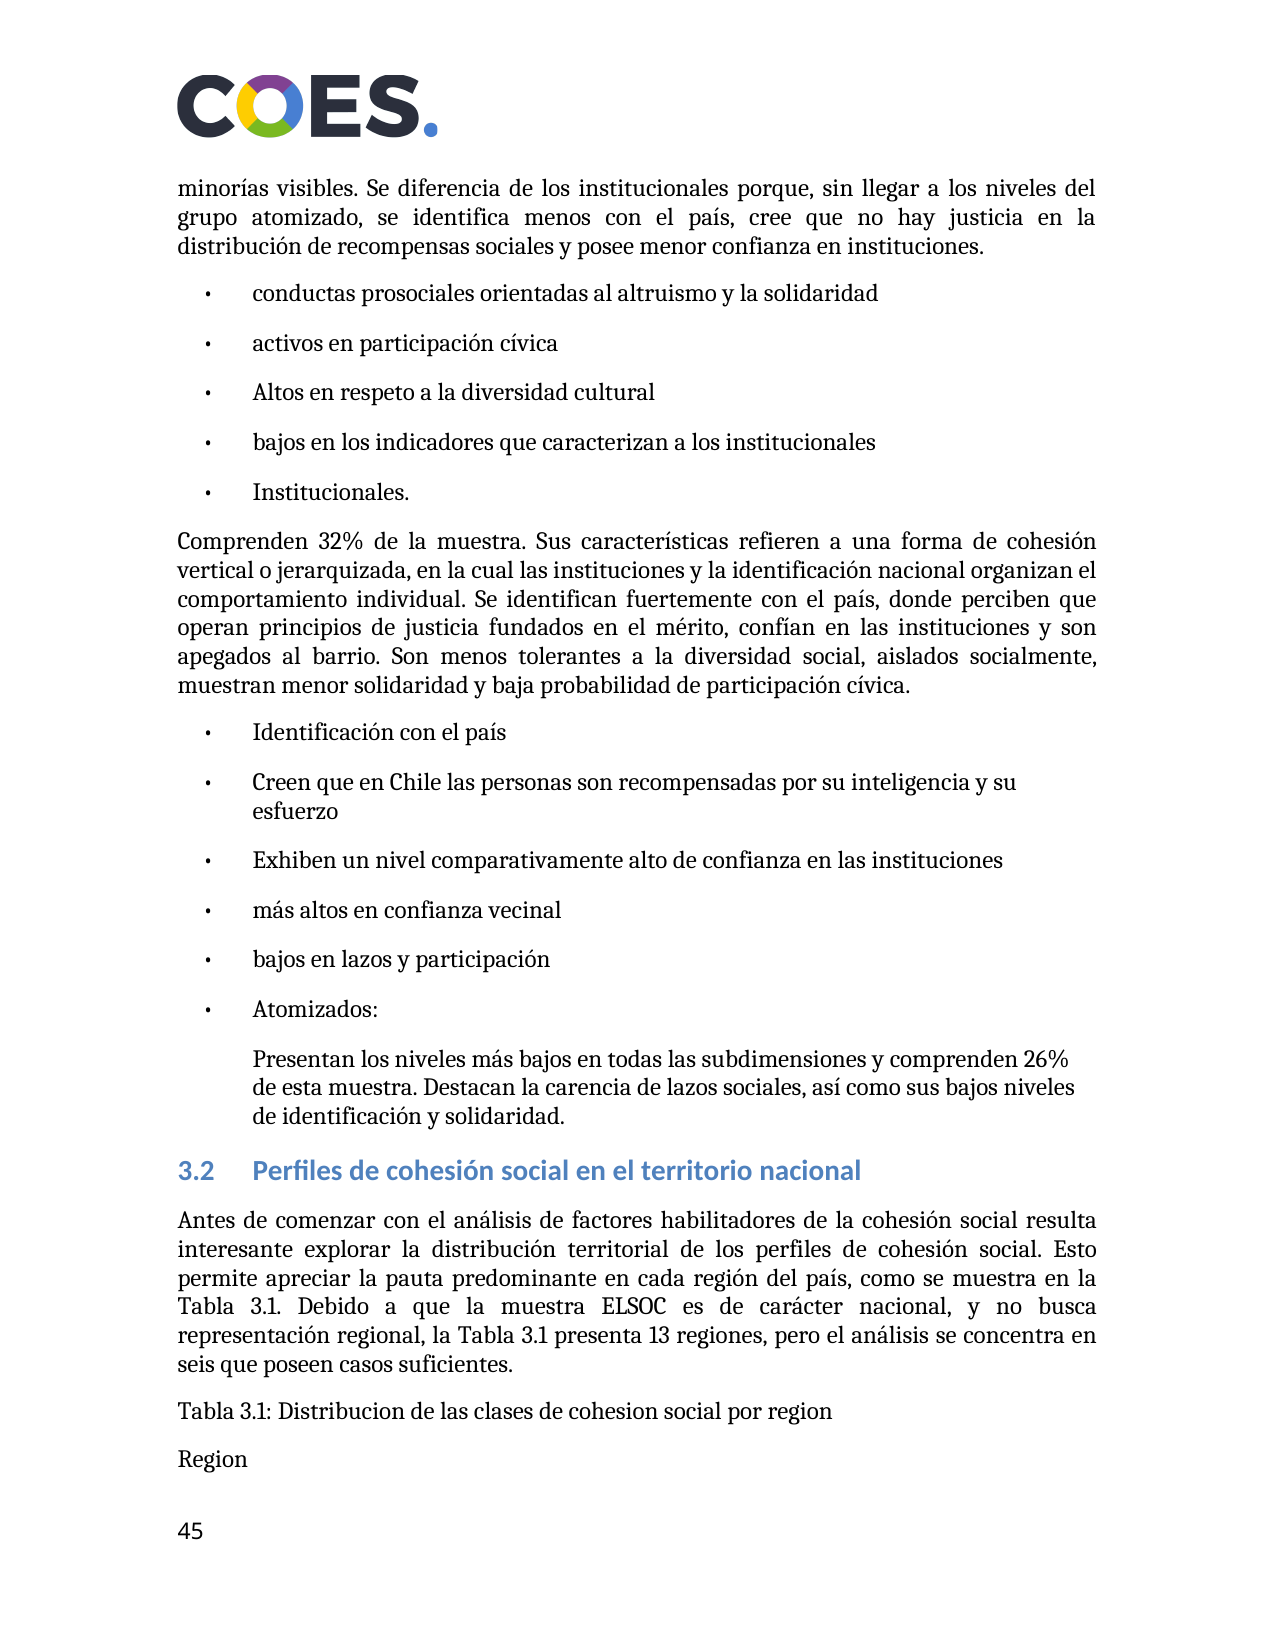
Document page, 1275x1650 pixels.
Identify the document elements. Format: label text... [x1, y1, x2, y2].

text Comprenden 32% de la muestra. Sus características refieren a una forma de cohesión vertical o jerarquizada, en la cual las instituciones y la identificación nacional organizan el comportamiento individual. Se identifican fuertemente con el país, donde perciben que operan principios de justicia fundados en el mérito, confían en las instituciones y son apegados al barrio. Son menos tolerantes a la diversidad social, aislados socialmente, muestran menor solidaridad y baja probabilidad de participación cívica. [177, 527, 1098, 699]
list Atomizados: [202, 995, 1098, 1024]
list activos en participación cívica [202, 329, 1098, 357]
text Tabla 3.1: Distribucion de las clases de cohesion social por region [177, 1397, 1098, 1426]
list más altos en confianza vecinal [202, 896, 1098, 924]
picture [177, 75, 438, 146]
list bajos en los indicadores que caracterizan a los institucionales [202, 428, 1098, 457]
list Identificación con el país [202, 718, 1098, 747]
list Exhiben un nivel comparativamente alto de confianza en las instituciones [202, 846, 1098, 875]
list conductas prosociales orientadas al altruismo y la solidaridad [202, 279, 1098, 308]
list bajos en lazos y participación [202, 945, 1098, 974]
list Creen que en Chile las personas son recompensadas por su inteligencia y su esfuerzo [202, 768, 1098, 825]
text Region [177, 1445, 1098, 1473]
list Altos en respeto a la diversidad cultural [202, 378, 1098, 407]
subtitle 3.2 Perfiles de cohesión social en el territorio nacional [177, 1152, 1098, 1187]
list Presentan los niveles más bajos en todas las subdimensiones y comprenden 26% de esta muestra. Destacan la carencia de lazos sociales, así como sus bajos niveles de identificación y solidaridad. [202, 1044, 1098, 1131]
list Institucionales. [202, 477, 1098, 506]
text Antes de comenzar con el análisis de factores habilitadores de la cohesión social resulta interesante explorar la distribución territorial de los perfiles de cohesión social. Esto permite apreciar la pauta predominante en cada región del país, como se muestra en la Tabla 3.1. Debido a que la muestra ELSOC es de carácter nacional, y no busca representación regional, la Tabla 3.1 presenta 13 regiones, pero el análisis se concentra en seis que poseen casos suficientes. [177, 1206, 1098, 1378]
